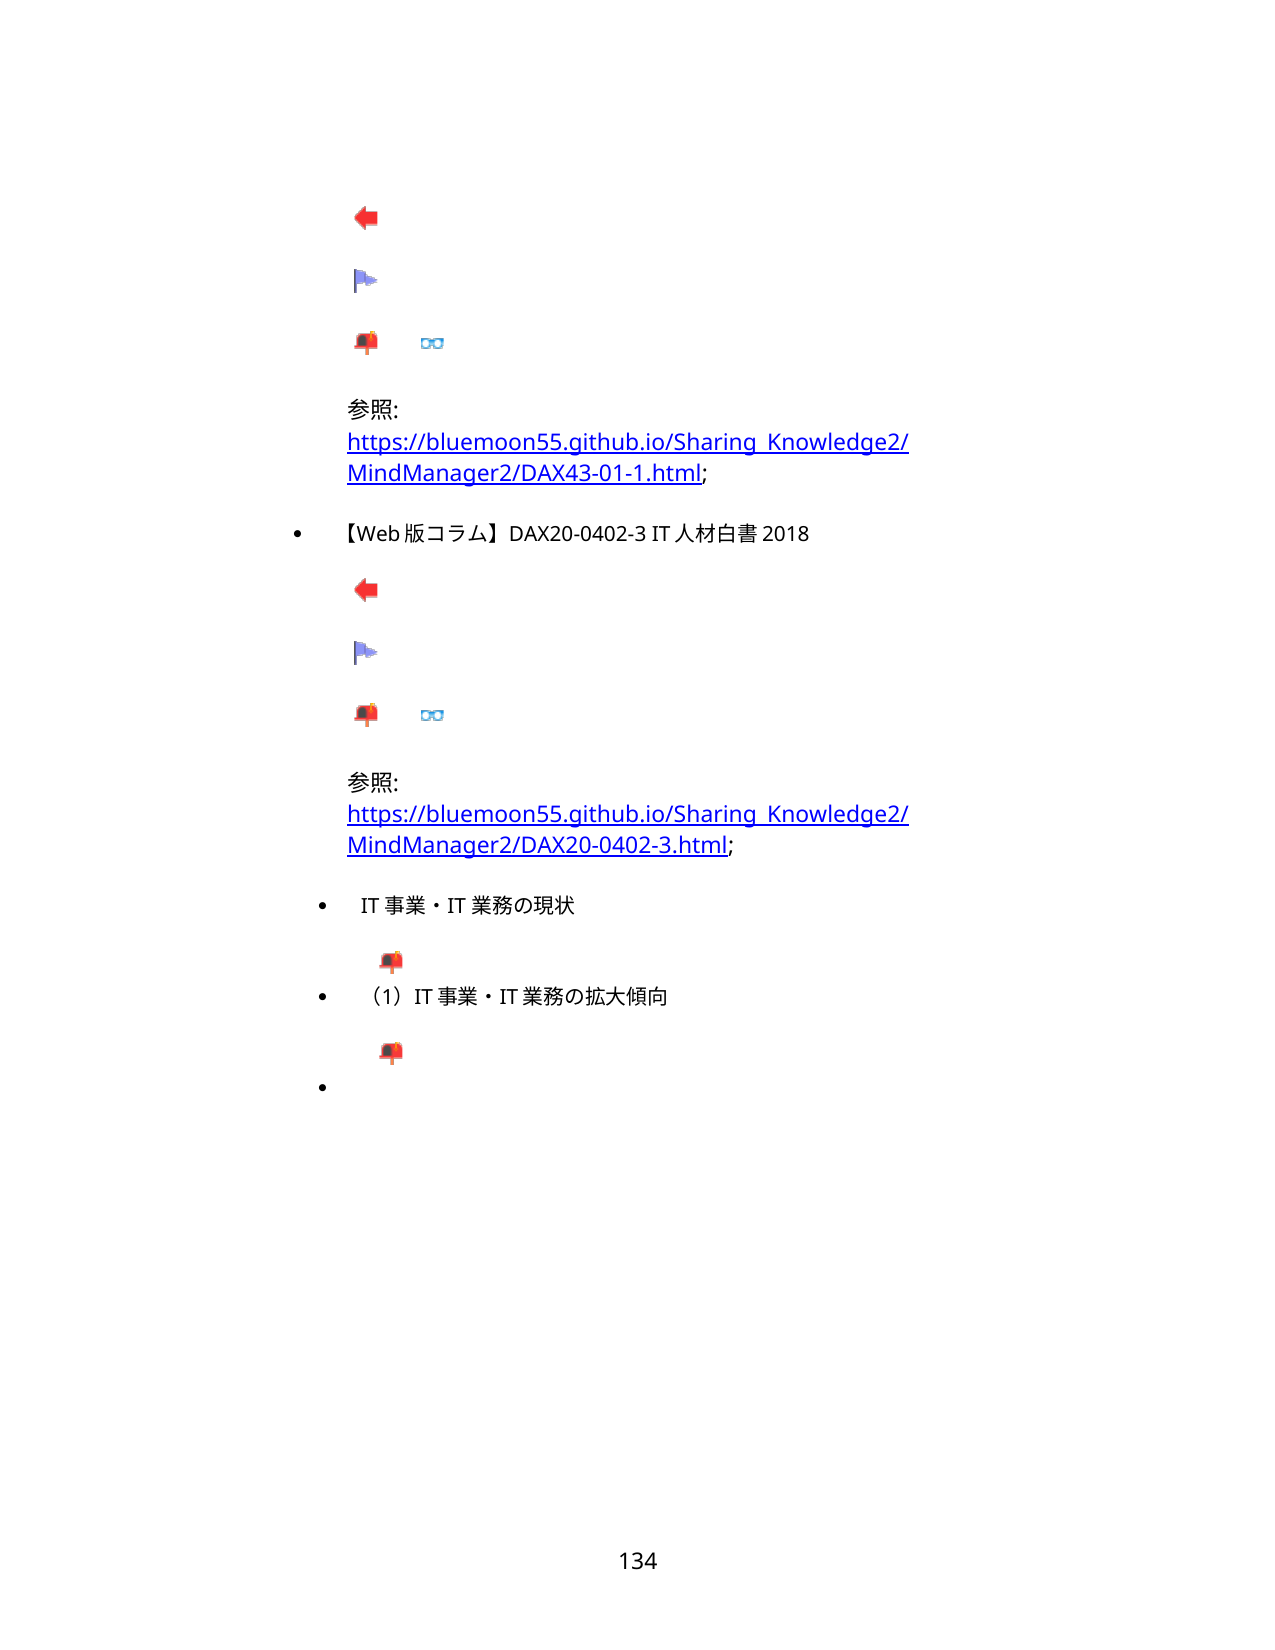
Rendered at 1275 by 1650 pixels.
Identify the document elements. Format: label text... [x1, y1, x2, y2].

picture [354, 703, 378, 727]
picture [379, 951, 403, 974]
picture [354, 331, 378, 355]
picture [421, 331, 444, 355]
list 参照: [347, 766, 1098, 798]
picture [379, 1042, 403, 1065]
picture [354, 206, 378, 230]
list IT 事業・IT 業務の現状 [319, 891, 1098, 920]
picture [421, 703, 444, 727]
picture [354, 269, 378, 293]
list 【Web版コラム】DAX20-0402-3 IT人材白書2018 [294, 519, 1098, 548]
picture [354, 641, 378, 665]
picture [354, 578, 378, 602]
text https://bluemoon55.github.io/Sharing_Knowledge2/MindManager2/DAX43-01-1.html; [347, 426, 1098, 488]
list （1）IT事業・IT業務の拡大傾向 [319, 982, 1098, 1011]
text https://bluemoon55.github.io/Sharing_Knowledge2/MindManager2/DAX20-0402-3.html; [347, 798, 1098, 860]
list 参照: [347, 394, 1098, 426]
